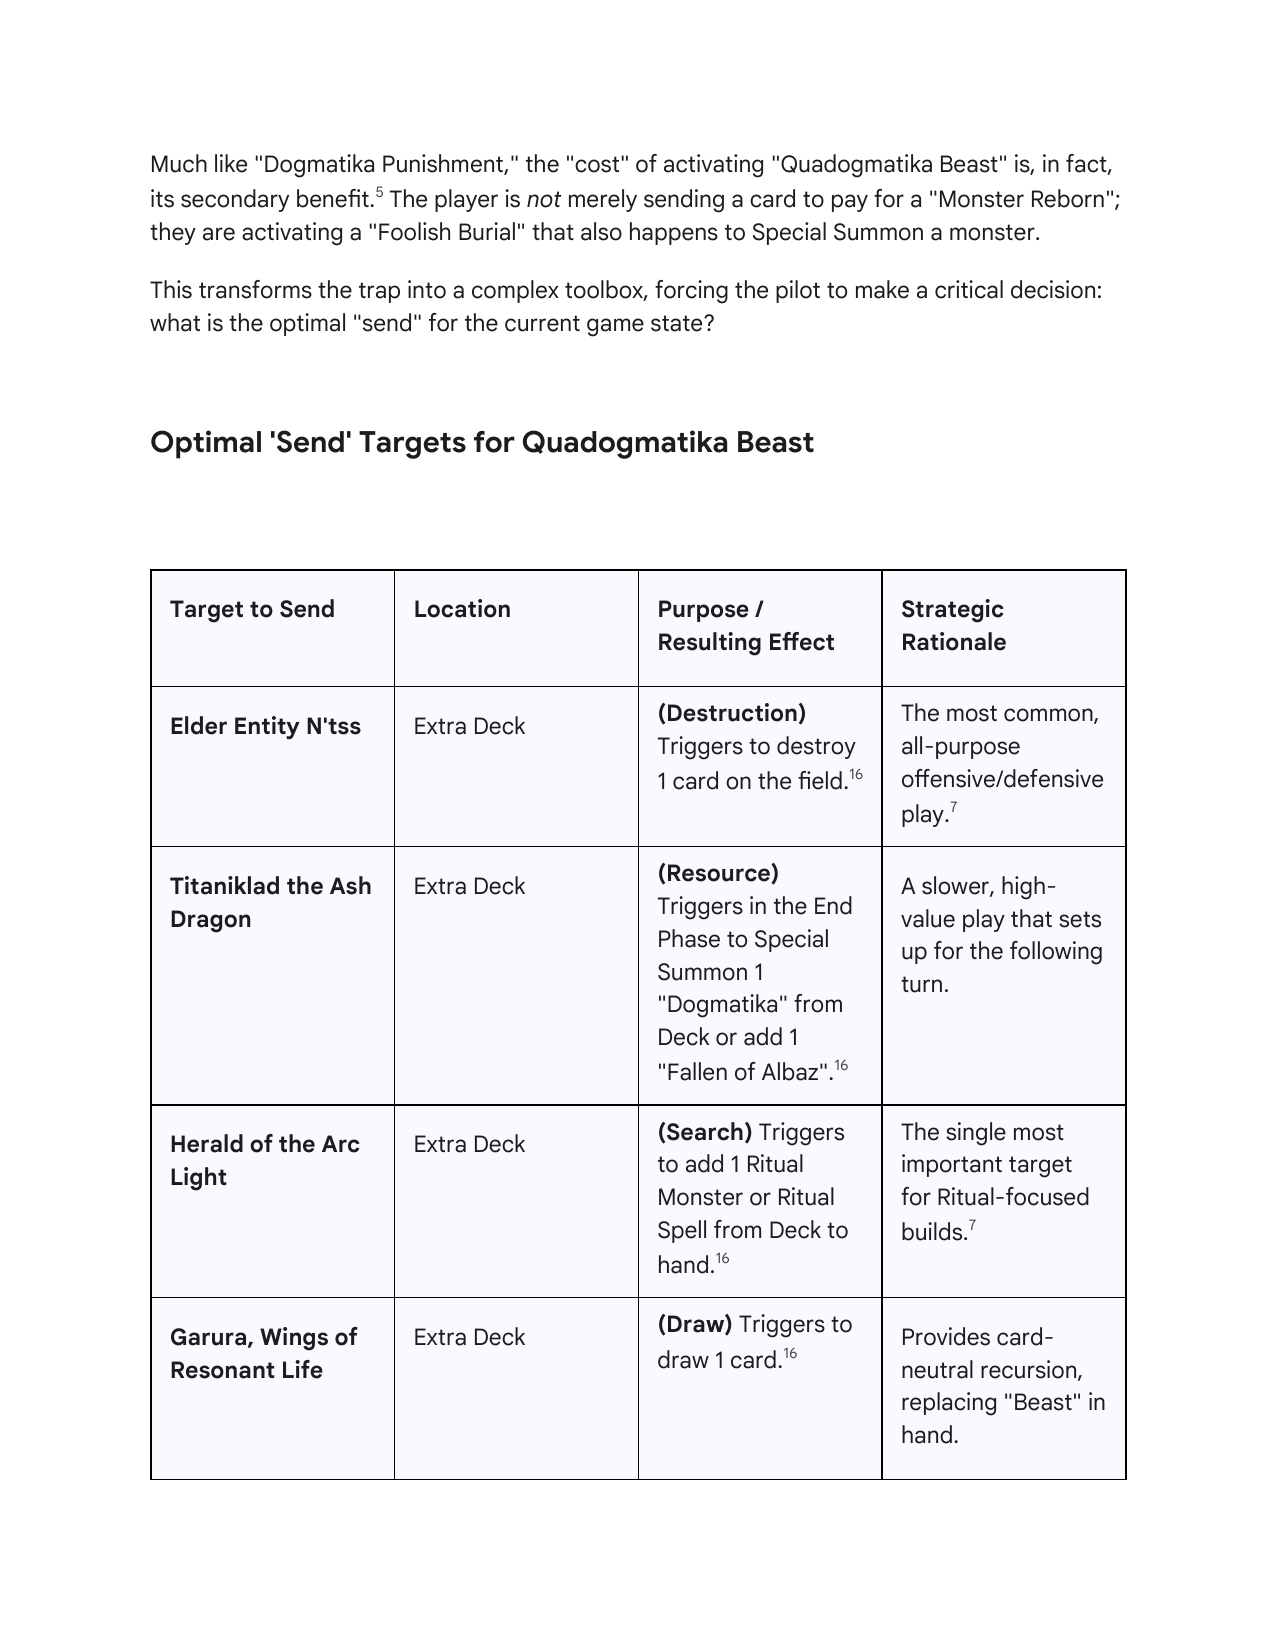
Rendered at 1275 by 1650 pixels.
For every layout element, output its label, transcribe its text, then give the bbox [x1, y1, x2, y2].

table_cell Garura, Wings of Resonant Life [152, 1298, 394, 1479]
table_cell The single most important target for Ritual-focused builds.7 [883, 1106, 1125, 1297]
table_cell A slower, high-value play that sets up for the following turn. [883, 847, 1125, 1104]
text This transforms the trap into a complex toolbox, forcing the pilot to make a critical decision: what is the optimal "send" for the current game state? [150, 276, 1125, 338]
table_cell (Draw) Triggers to draw 1 card.16 [639, 1298, 881, 1479]
table_header Purpose / Resulting Effect [639, 571, 881, 686]
table_cell The most common, all-purpose offensive/defensive play.7 [883, 687, 1125, 846]
table_cell Extra Deck [395, 1298, 638, 1479]
text Much like "Dogmatika Punishment," the "cost" of activating "Quadogmatika Beast" is, in fact, its secondary benefit.5 The player is not merely sending a card to pay for a "Monster Reborn"; they are activating a "Foolish Burial" that also happens to Special Summon a monster. [150, 150, 1125, 247]
table_cell Titaniklad the Ash Dragon [152, 847, 394, 1104]
table_cell Herald of the Arc Light [152, 1106, 394, 1297]
table_cell (Resource) Triggers in the End Phase to Special Summon 1 "Dogmatika" from Deck or add 1 "Fallen of Albaz".16 [639, 847, 881, 1104]
table_cell Provides card-neutral recursion, replacing "Beast" in hand. [883, 1298, 1125, 1479]
table_cell Extra Deck [395, 847, 638, 1104]
table_header Strategic Rationale [883, 571, 1125, 686]
table_cell (Destruction) Triggers to destroy 1 card on the field.16 [639, 687, 881, 846]
table_cell Extra Deck [395, 1106, 638, 1297]
subtitle Optimal 'Send' Targets for Quadogmatika Beast [150, 424, 1125, 461]
table_header Target to Send [152, 571, 394, 686]
table_header Location [395, 571, 638, 686]
table_cell Elder Entity N'tss [152, 687, 394, 846]
table_cell Extra Deck [395, 687, 638, 846]
table_cell (Search) Triggers to add 1 Ritual Monster or Ritual Spell from Deck to hand.16 [639, 1106, 881, 1297]
